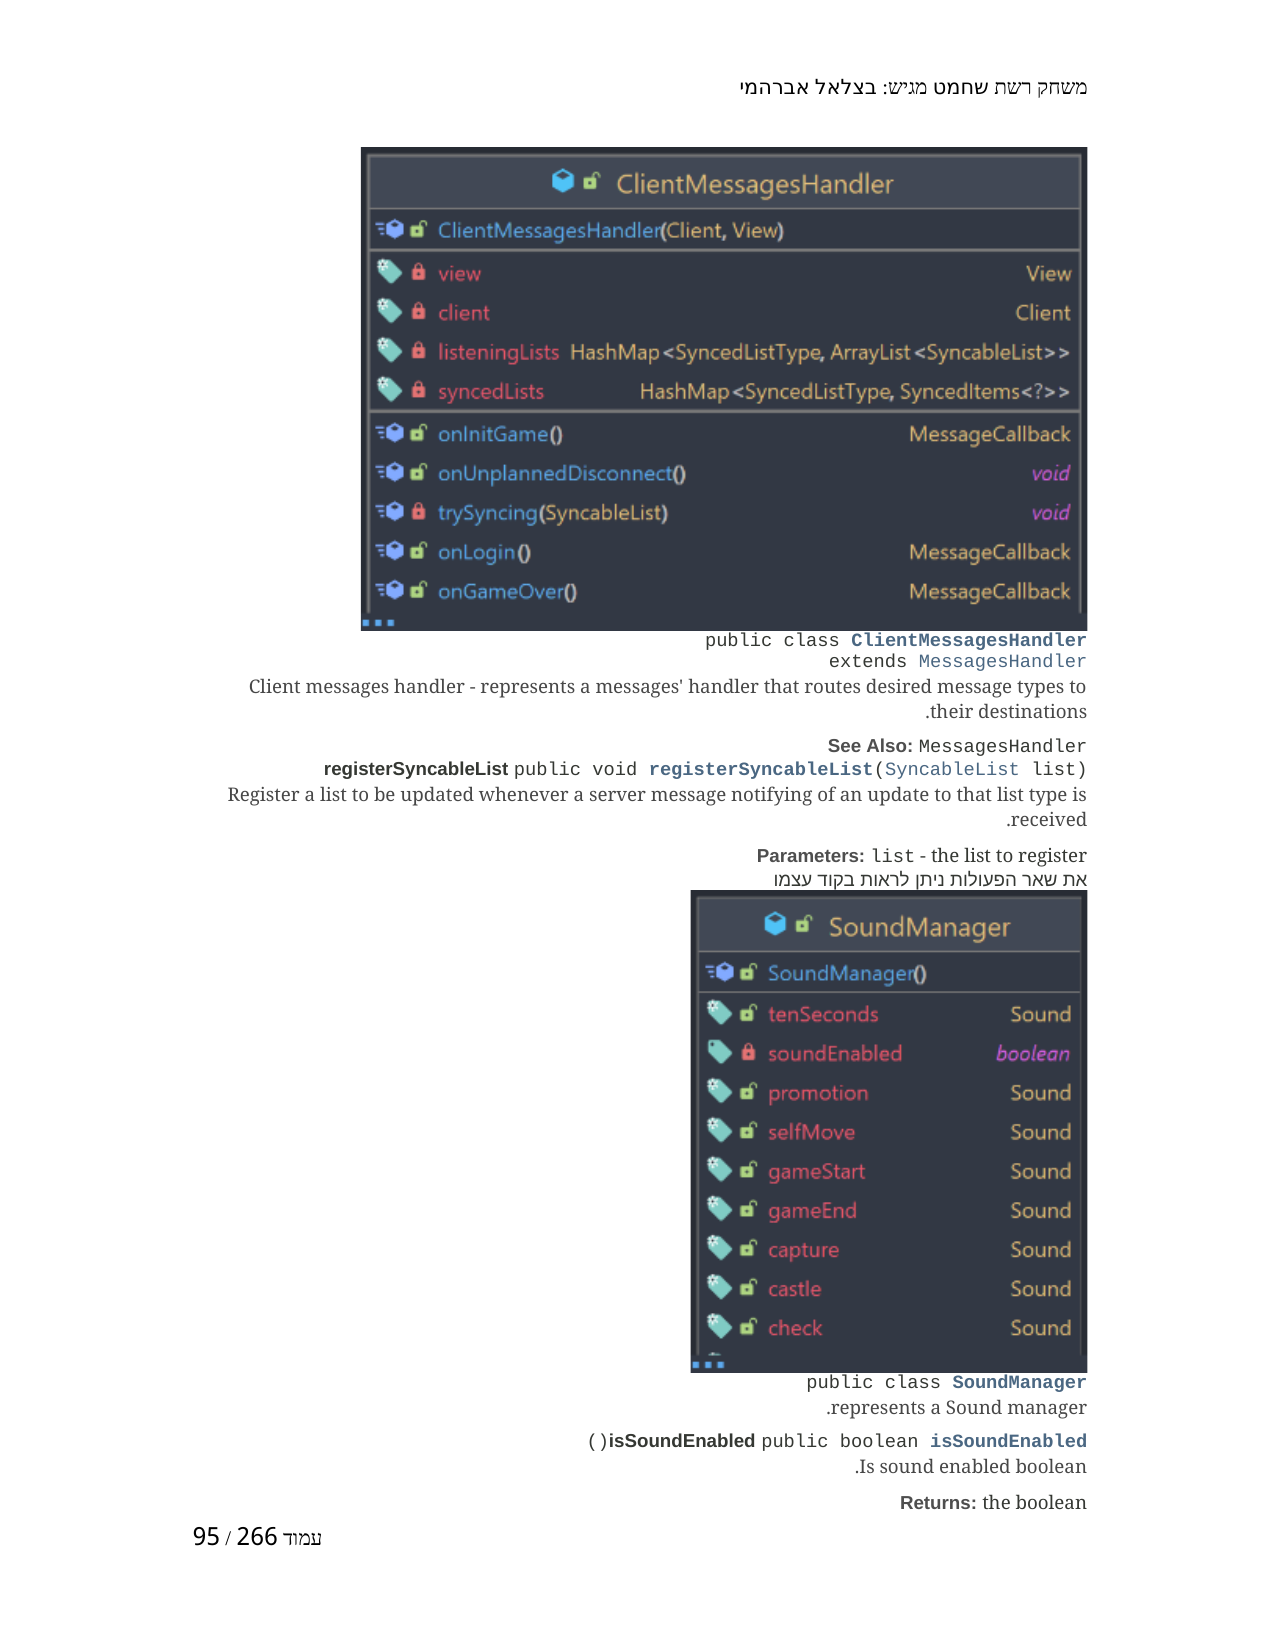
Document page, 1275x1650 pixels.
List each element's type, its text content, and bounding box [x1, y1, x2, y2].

text Register a list to be updated whenever a server message notifying of an update to that list type is received. [204, 781, 1087, 834]
text public class ClientMessagesHandler [187, 631, 1087, 652]
text isSoundEnabled public boolean isSoundEnabled() [187, 1430, 1087, 1453]
text public class SoundManager [187, 1373, 1087, 1394]
text Is sound enabled boolean. [204, 1453, 1087, 1481]
picture [360, 147, 1088, 631]
text See Also: MessagesHandler [187, 735, 1087, 758]
text את שאר הפעולות ניתן לראות בקוד עצמו [187, 868, 1087, 890]
text Returns: the boolean [187, 1490, 1087, 1515]
text Parameters: list - the list to register [187, 843, 1087, 868]
text Client messages handler - represents a messages' handler that routes desired message types to their destinations. [204, 673, 1087, 726]
picture [690, 890, 1088, 1373]
text represents a Sound manager. [204, 1394, 1087, 1422]
text registerSyncableList public void registerSyncableList​(SyncableList list) [187, 758, 1087, 781]
text extends MessagesHandler [187, 652, 1087, 673]
